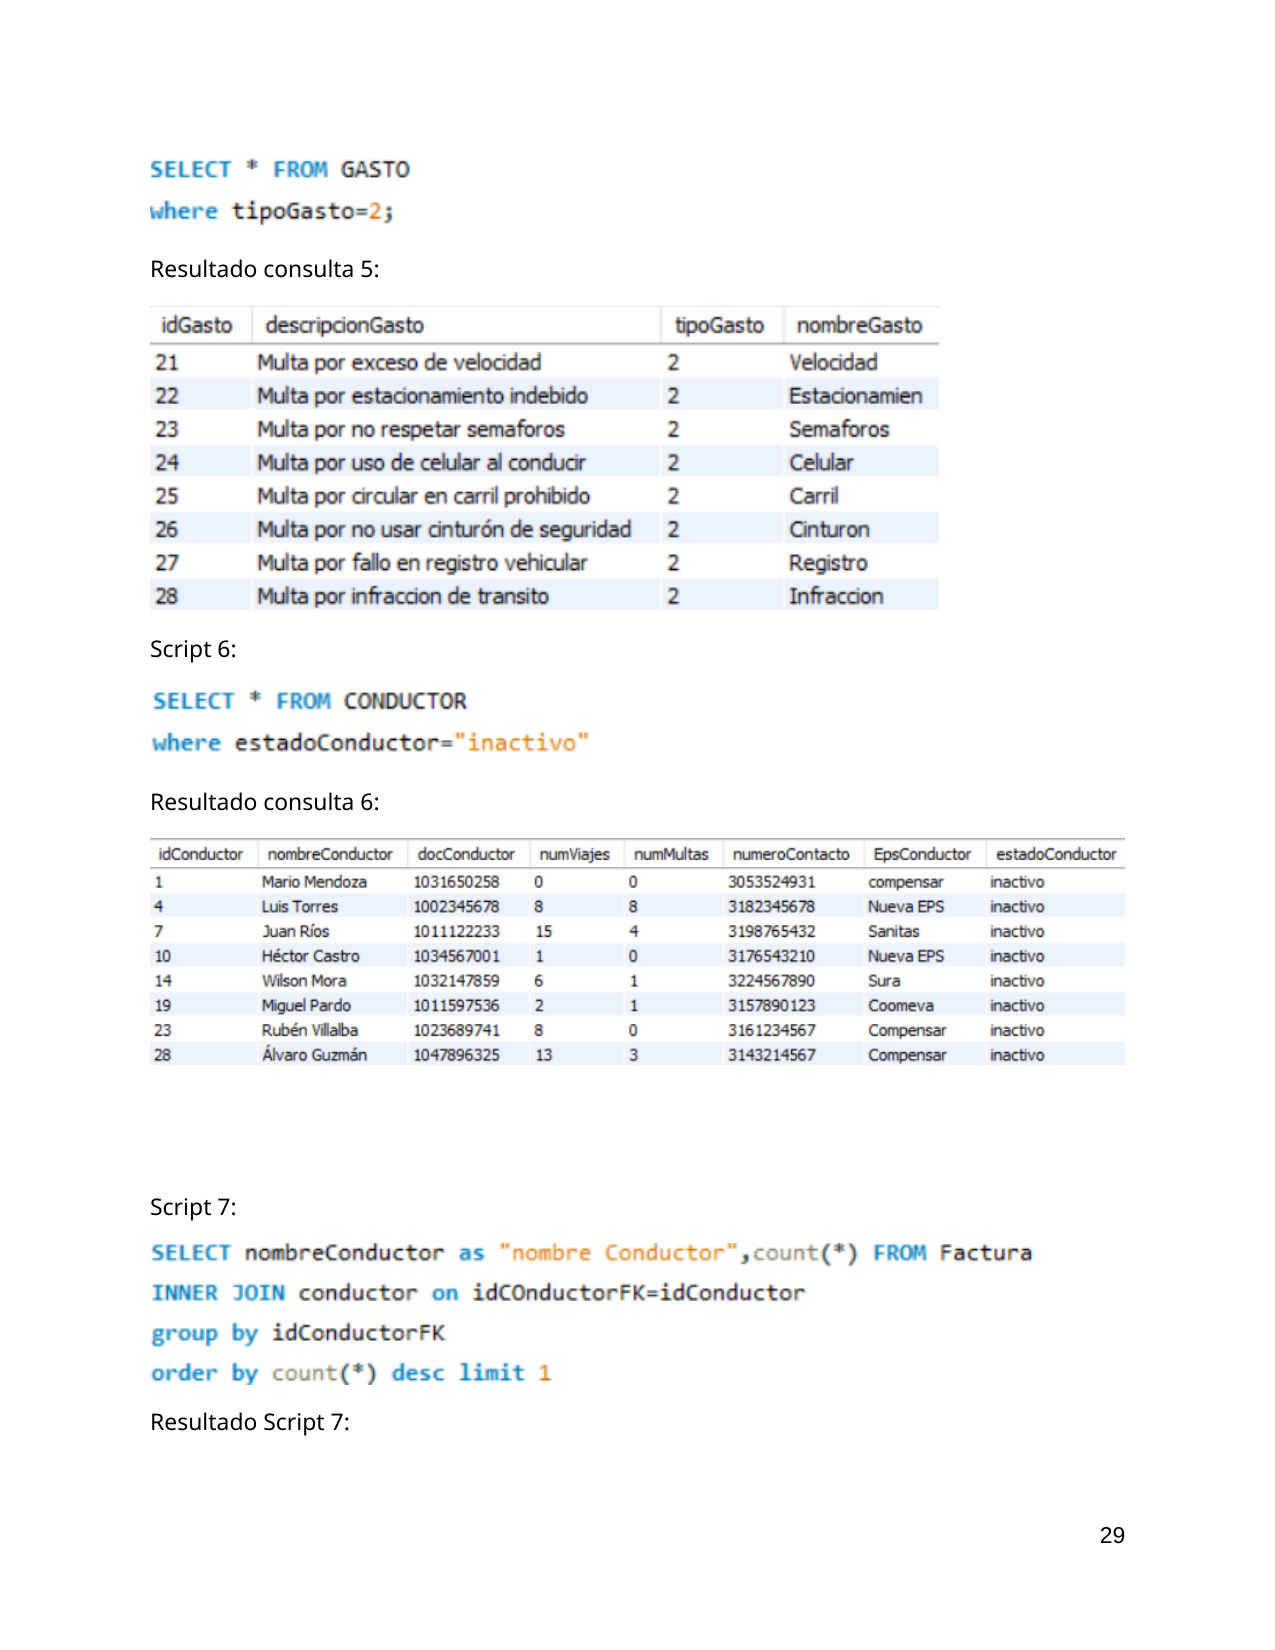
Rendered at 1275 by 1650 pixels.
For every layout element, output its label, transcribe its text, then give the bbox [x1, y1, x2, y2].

picture [150, 1243, 1125, 1385]
text Script 6: [150, 633, 1125, 664]
picture [150, 150, 458, 233]
picture [150, 838, 1125, 1065]
text Resultado Script 7: [150, 1406, 1125, 1437]
text Script 7: [150, 1191, 1125, 1222]
text Resultado consulta 6: [150, 786, 1125, 817]
text Resultado consulta 5: [150, 253, 1125, 284]
picture [150, 685, 647, 766]
picture [150, 306, 940, 613]
